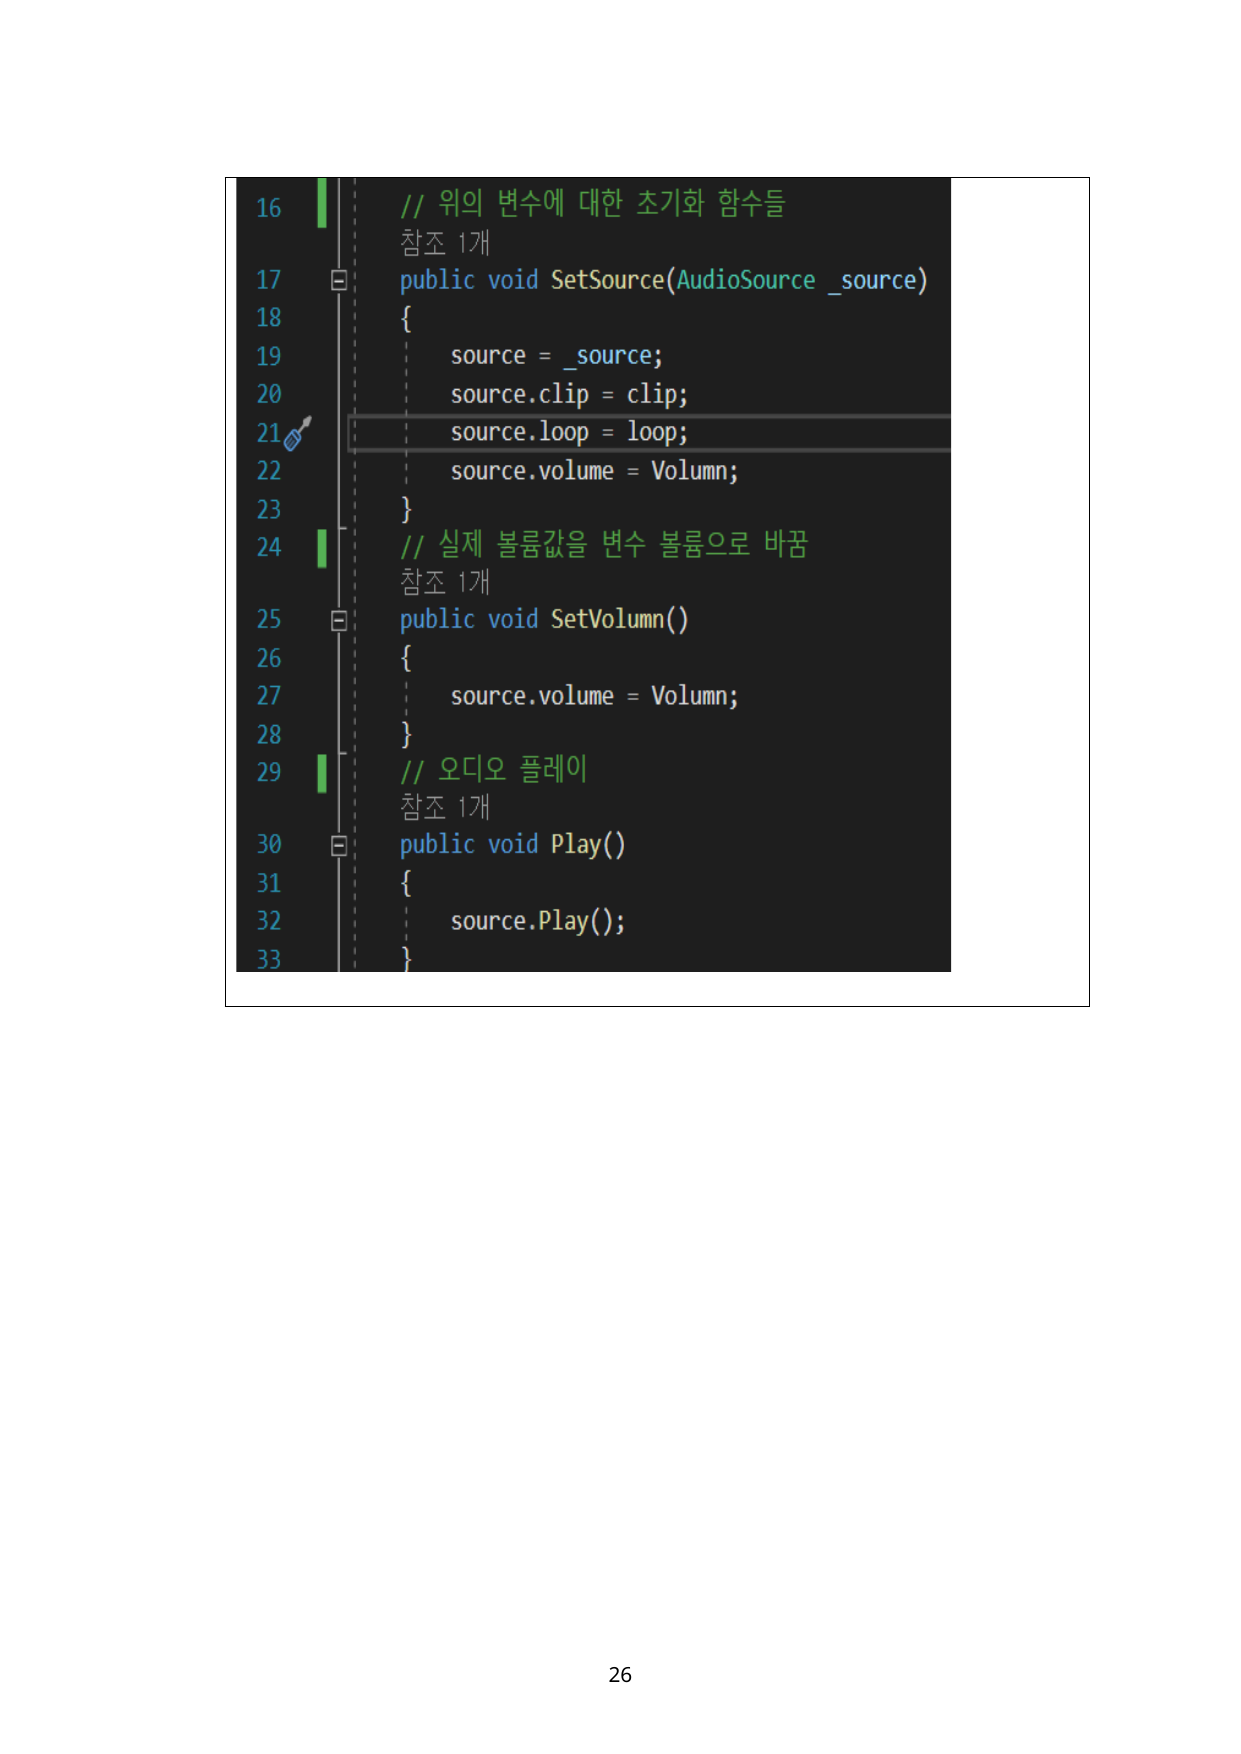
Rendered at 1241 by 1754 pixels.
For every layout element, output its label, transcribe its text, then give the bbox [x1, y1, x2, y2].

picture [236, 178, 952, 972]
table_header 사운드 클래스 이 자체를 serializeable 화 (직렬화 함) [226, 178, 1089, 1006]
